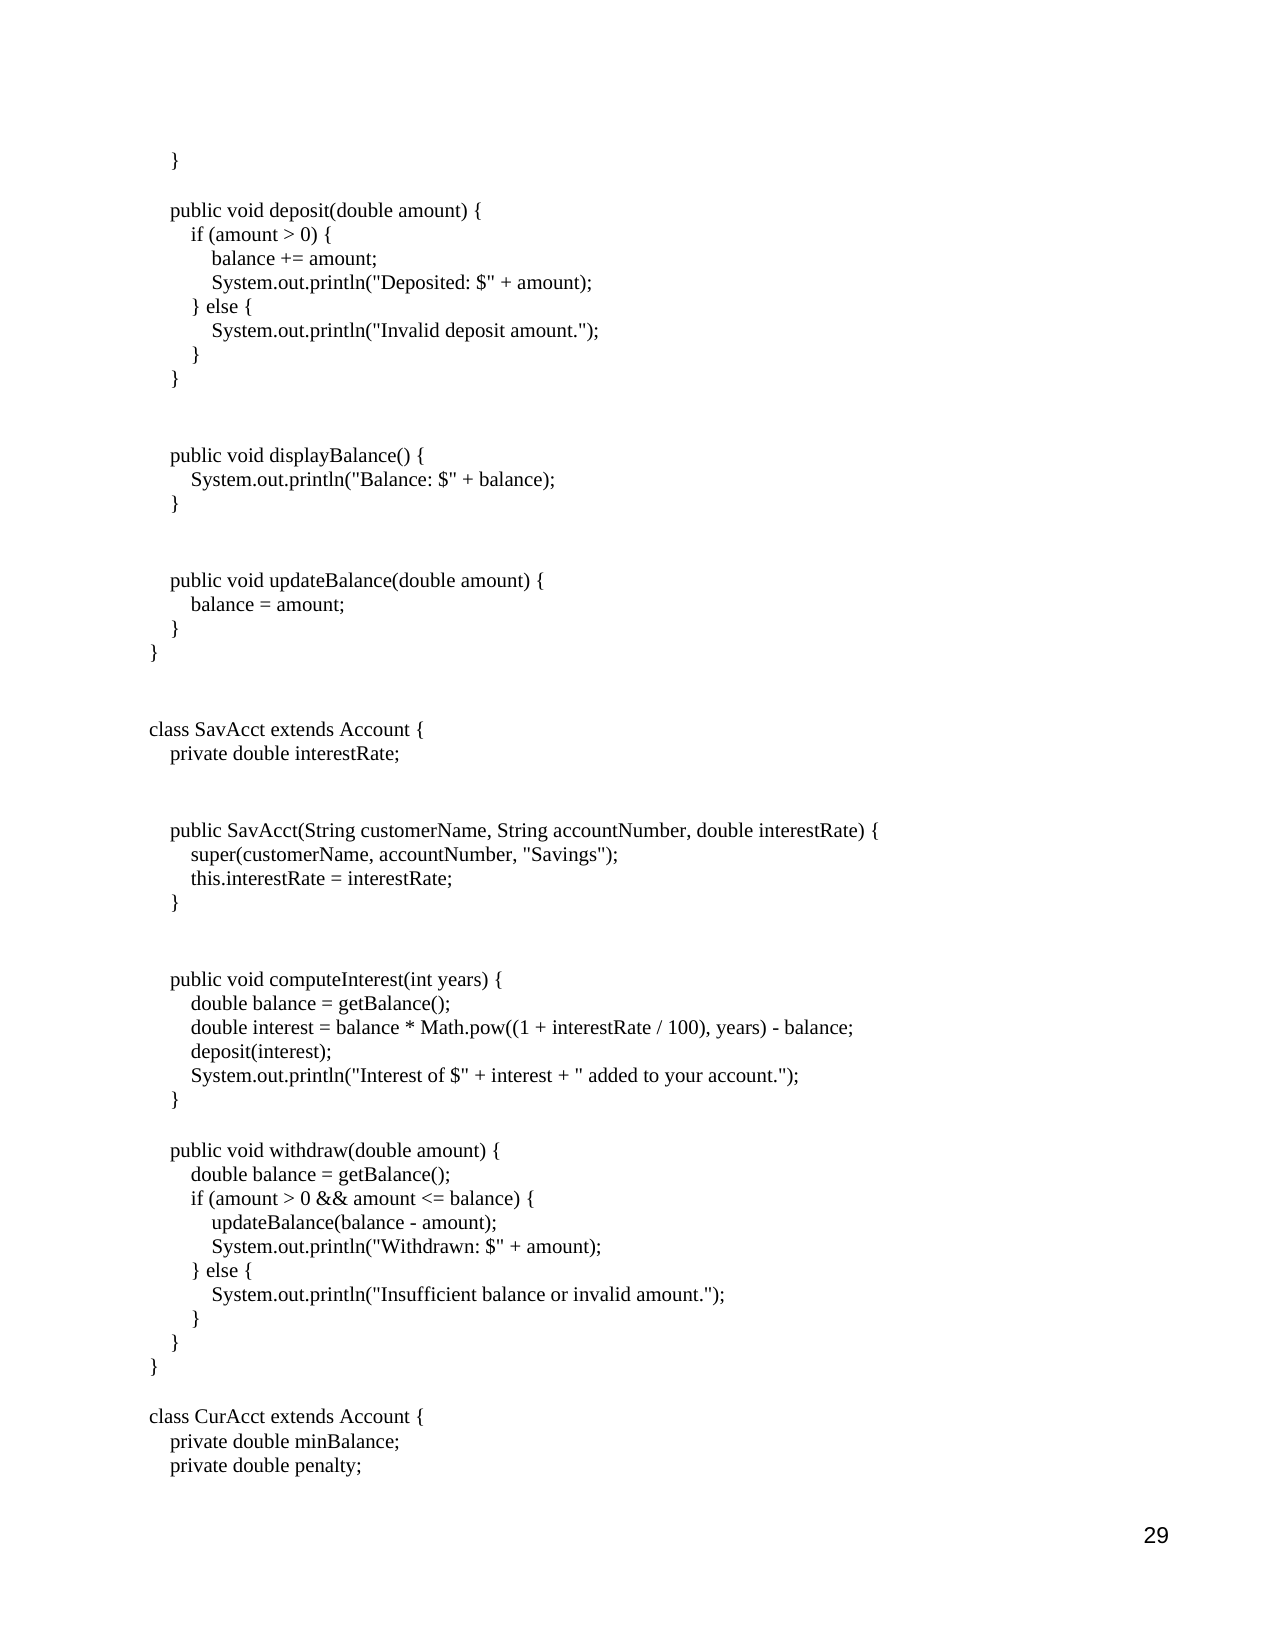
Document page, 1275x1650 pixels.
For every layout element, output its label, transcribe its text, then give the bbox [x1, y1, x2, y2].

text System.out.println("Deposited: $" + amount); [149, 270, 1169, 294]
text super(customerName, accountNumber, "Savings"); [149, 842, 1169, 866]
text } [149, 640, 1169, 664]
text private double penalty; [149, 1453, 1169, 1477]
text public void updateBalance(double amount) { [149, 568, 1169, 592]
text } [149, 342, 1169, 366]
text } [149, 890, 1169, 914]
text public void deposit(double amount) { [149, 198, 1169, 222]
text } [149, 491, 1169, 515]
text System.out.println("Interest of $" + interest + " added to your account."); [149, 1063, 1169, 1087]
text double balance = getBalance(); [149, 991, 1169, 1015]
text private double minBalance; [149, 1428, 1169, 1453]
text deposit(interest); [149, 1039, 1169, 1063]
text balance += amount; [149, 246, 1169, 270]
text } [149, 1087, 1169, 1111]
text double interest = balance * Math.pow((1 + interestRate / 100), years) - balance; [149, 1015, 1169, 1039]
text if (amount > 0 && amount <= balance) { [149, 1186, 1169, 1210]
text private double interestRate; [149, 741, 1169, 765]
text updateBalance(balance - amount); [149, 1210, 1169, 1234]
text public void computeInterest(int years) { [149, 967, 1169, 991]
text class SavAcct extends Account { [149, 717, 1169, 741]
text class CurAcct extends Account { [149, 1404, 1169, 1428]
text this.interestRate = interestRate; [149, 866, 1169, 890]
text System.out.println("Invalid deposit amount."); [149, 318, 1169, 342]
text } else { [149, 294, 1169, 318]
text if (amount > 0) { [149, 222, 1169, 246]
text } [149, 1330, 1169, 1354]
text } [149, 616, 1169, 640]
text public void withdraw(double amount) { [149, 1137, 1169, 1162]
text } [149, 147, 1169, 172]
text public void displayBalance() { [149, 443, 1169, 467]
text System.out.println("Withdrawn: $" + amount); [149, 1234, 1169, 1258]
text balance = amount; [149, 592, 1169, 616]
text } else { [149, 1258, 1169, 1282]
text double balance = getBalance(); [149, 1162, 1169, 1186]
text public SavAcct(String customerName, String accountNumber, double interestRate) { [149, 818, 1169, 842]
text System.out.println("Balance: $" + balance); [149, 467, 1169, 491]
text } [149, 366, 1169, 390]
text } [149, 1306, 1169, 1330]
text System.out.println("Insufficient balance or invalid amount."); [149, 1282, 1169, 1306]
text } [149, 1354, 1169, 1378]
